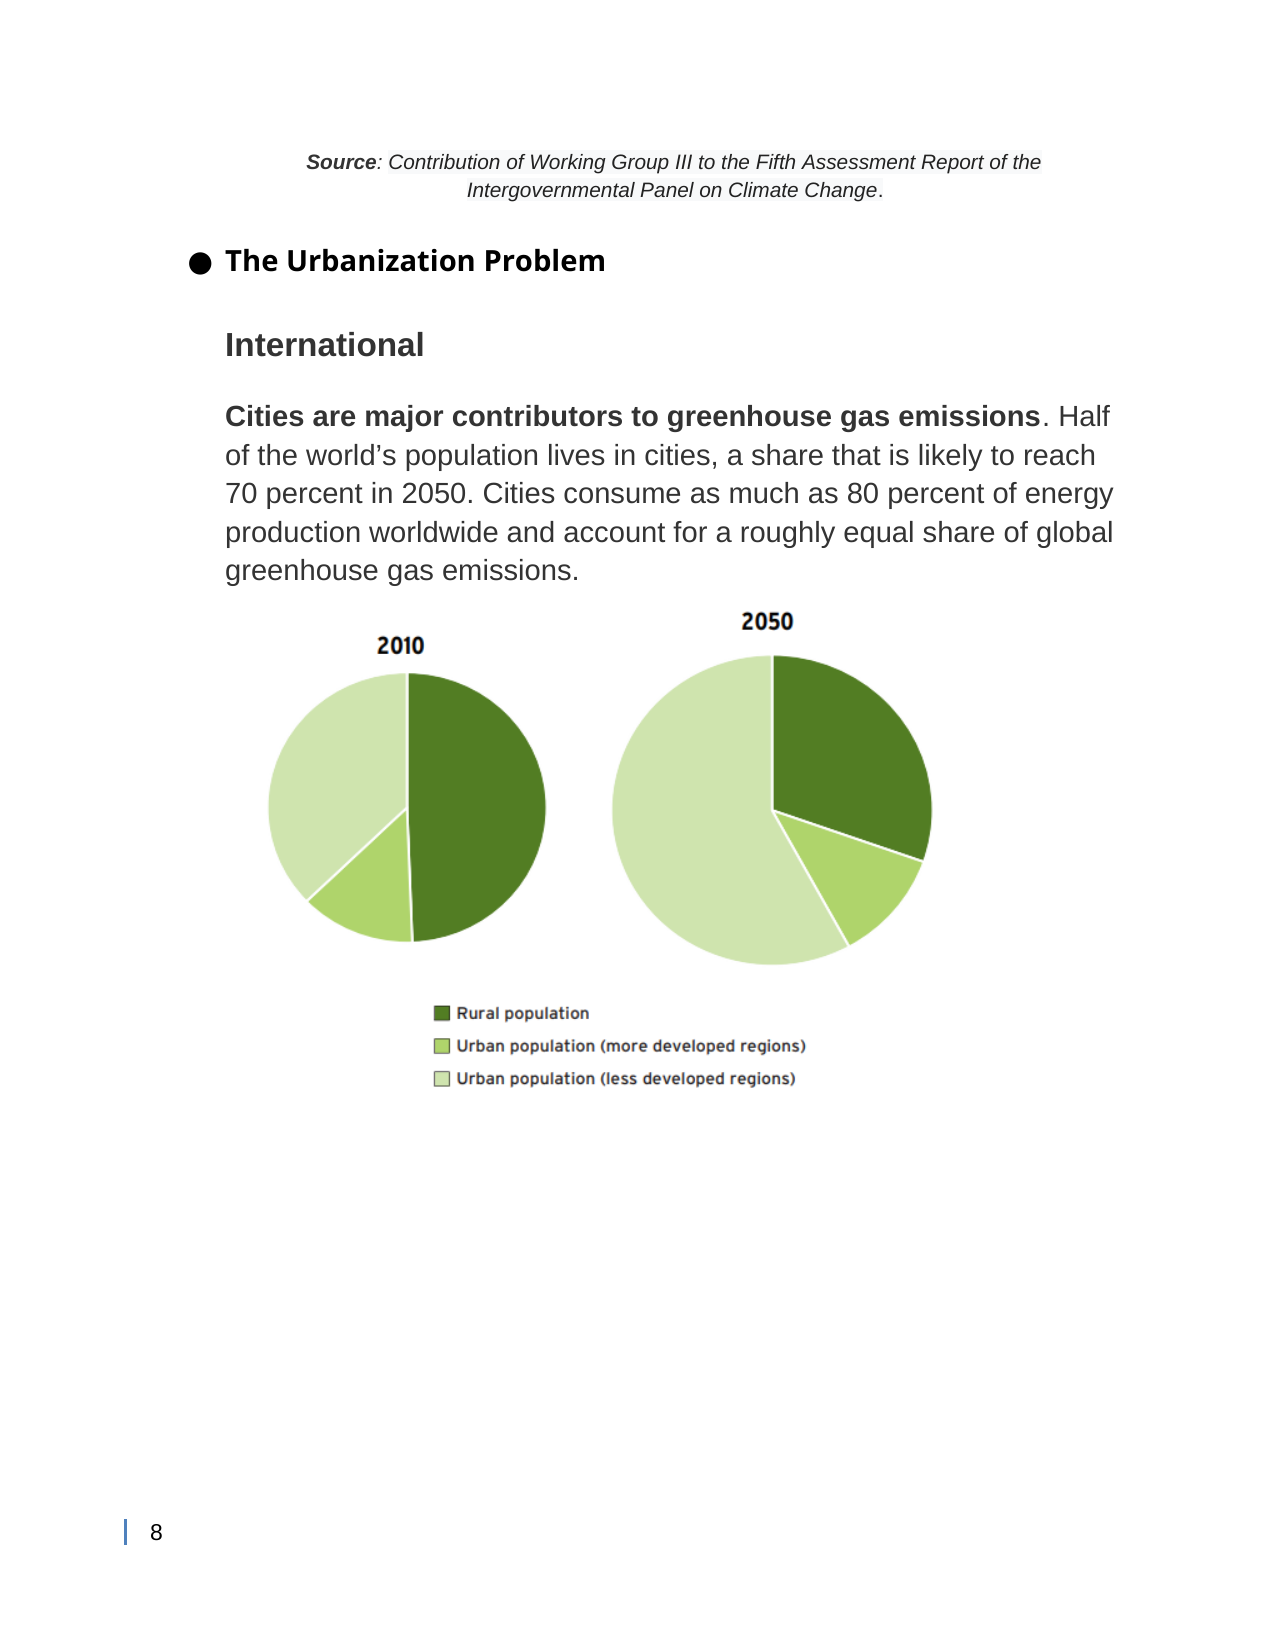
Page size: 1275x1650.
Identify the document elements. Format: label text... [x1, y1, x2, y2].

text Cities are major contributors to greenhouse gas emissions. Half of the world’s population lives in cities, a share that is likely to reach 70 percent in 2050. Cities consume as much as 80 percent of energy production worldwide and account for a roughly equal share of global greenhouse gas emissions. [225, 399, 1125, 587]
text Source: Contribution of Working Group III to the Fifth Assessment Report of the Intergovernmental Panel on Climate Change. [225, 150, 1125, 201]
picture [225, 591, 986, 1103]
subtitle The Urbanization Problem [187, 240, 1125, 280]
text International [225, 324, 1125, 363]
